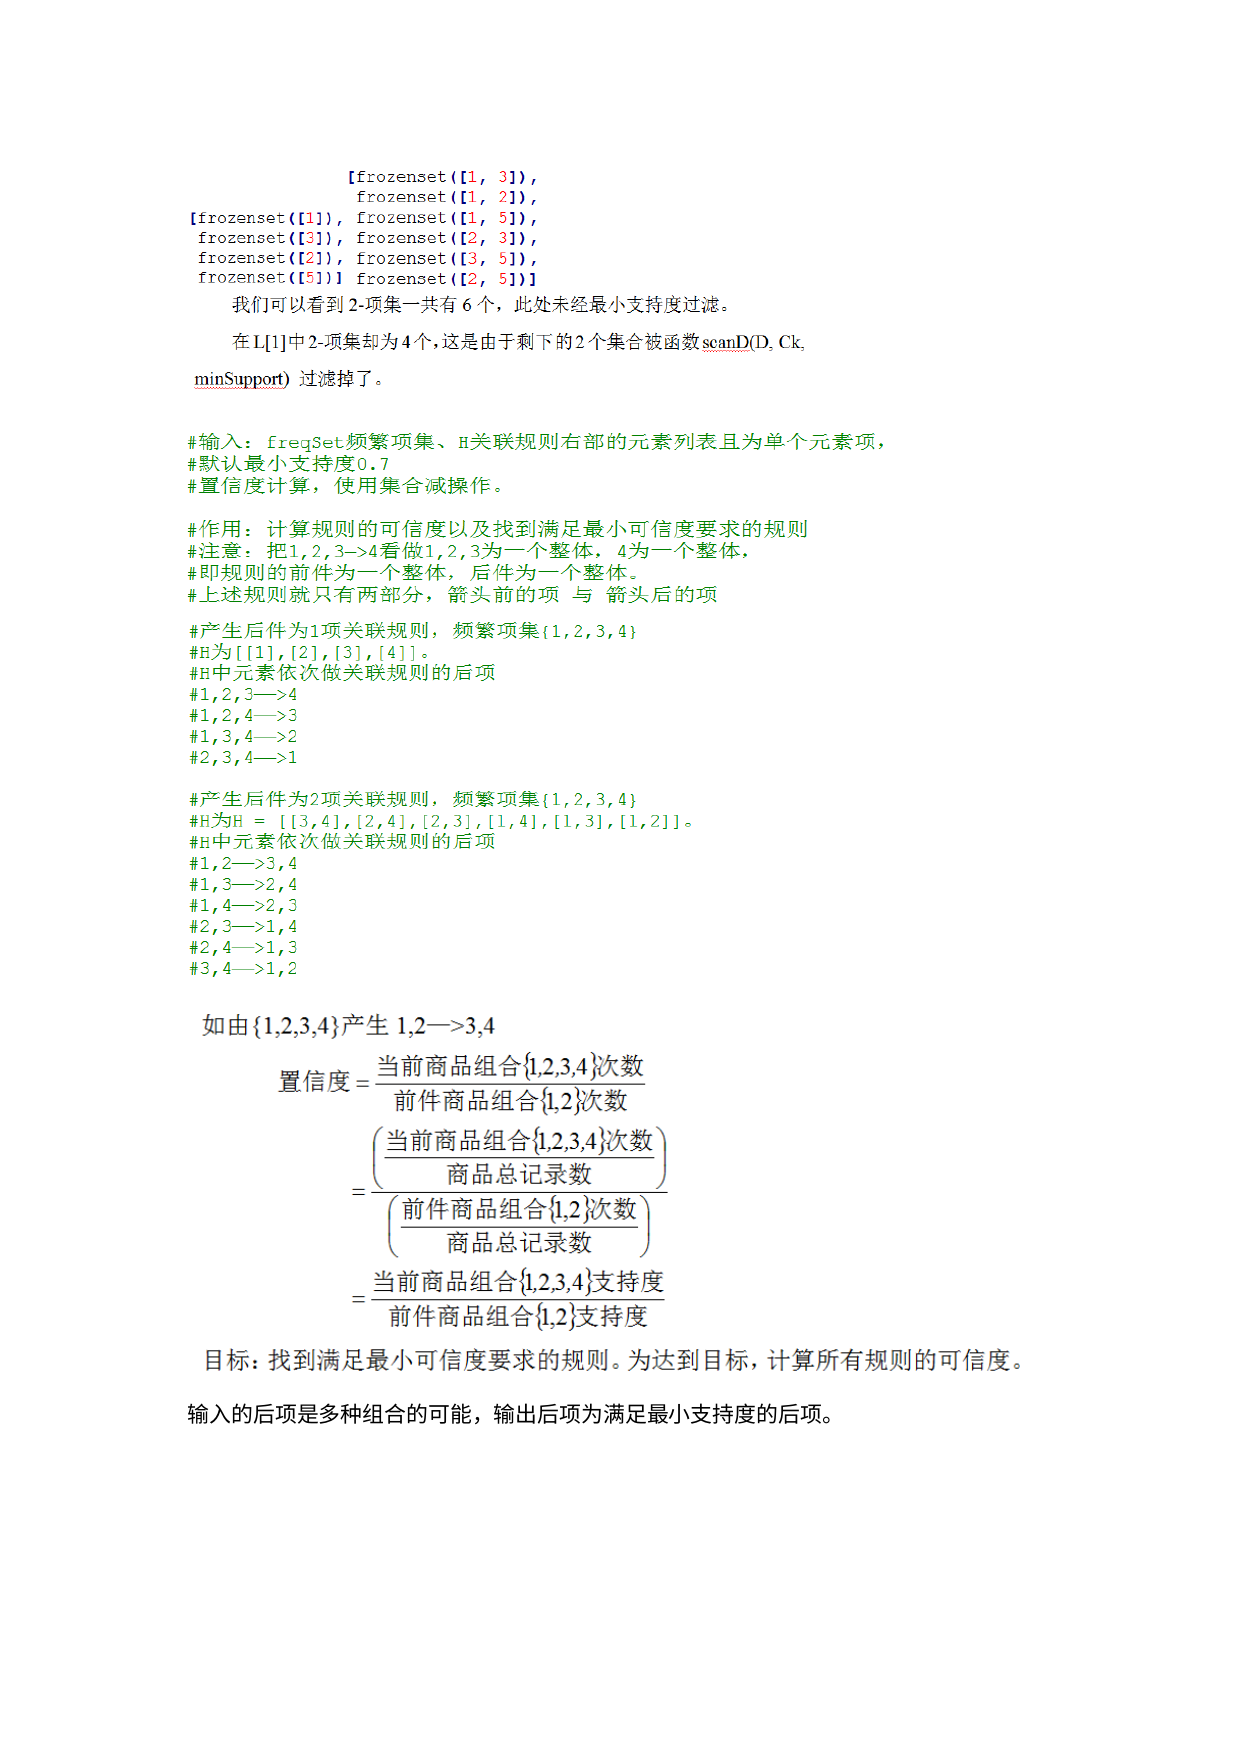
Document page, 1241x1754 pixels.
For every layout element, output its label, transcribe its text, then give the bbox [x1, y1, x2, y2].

picture [187, 617, 695, 981]
picture [187, 292, 811, 392]
picture [187, 1007, 1026, 1383]
picture [187, 163, 539, 291]
list 输入的后项是多种组合的可能，输出后项为满足最小支持度的后项。 [187, 1397, 1053, 1429]
picture [187, 422, 889, 615]
